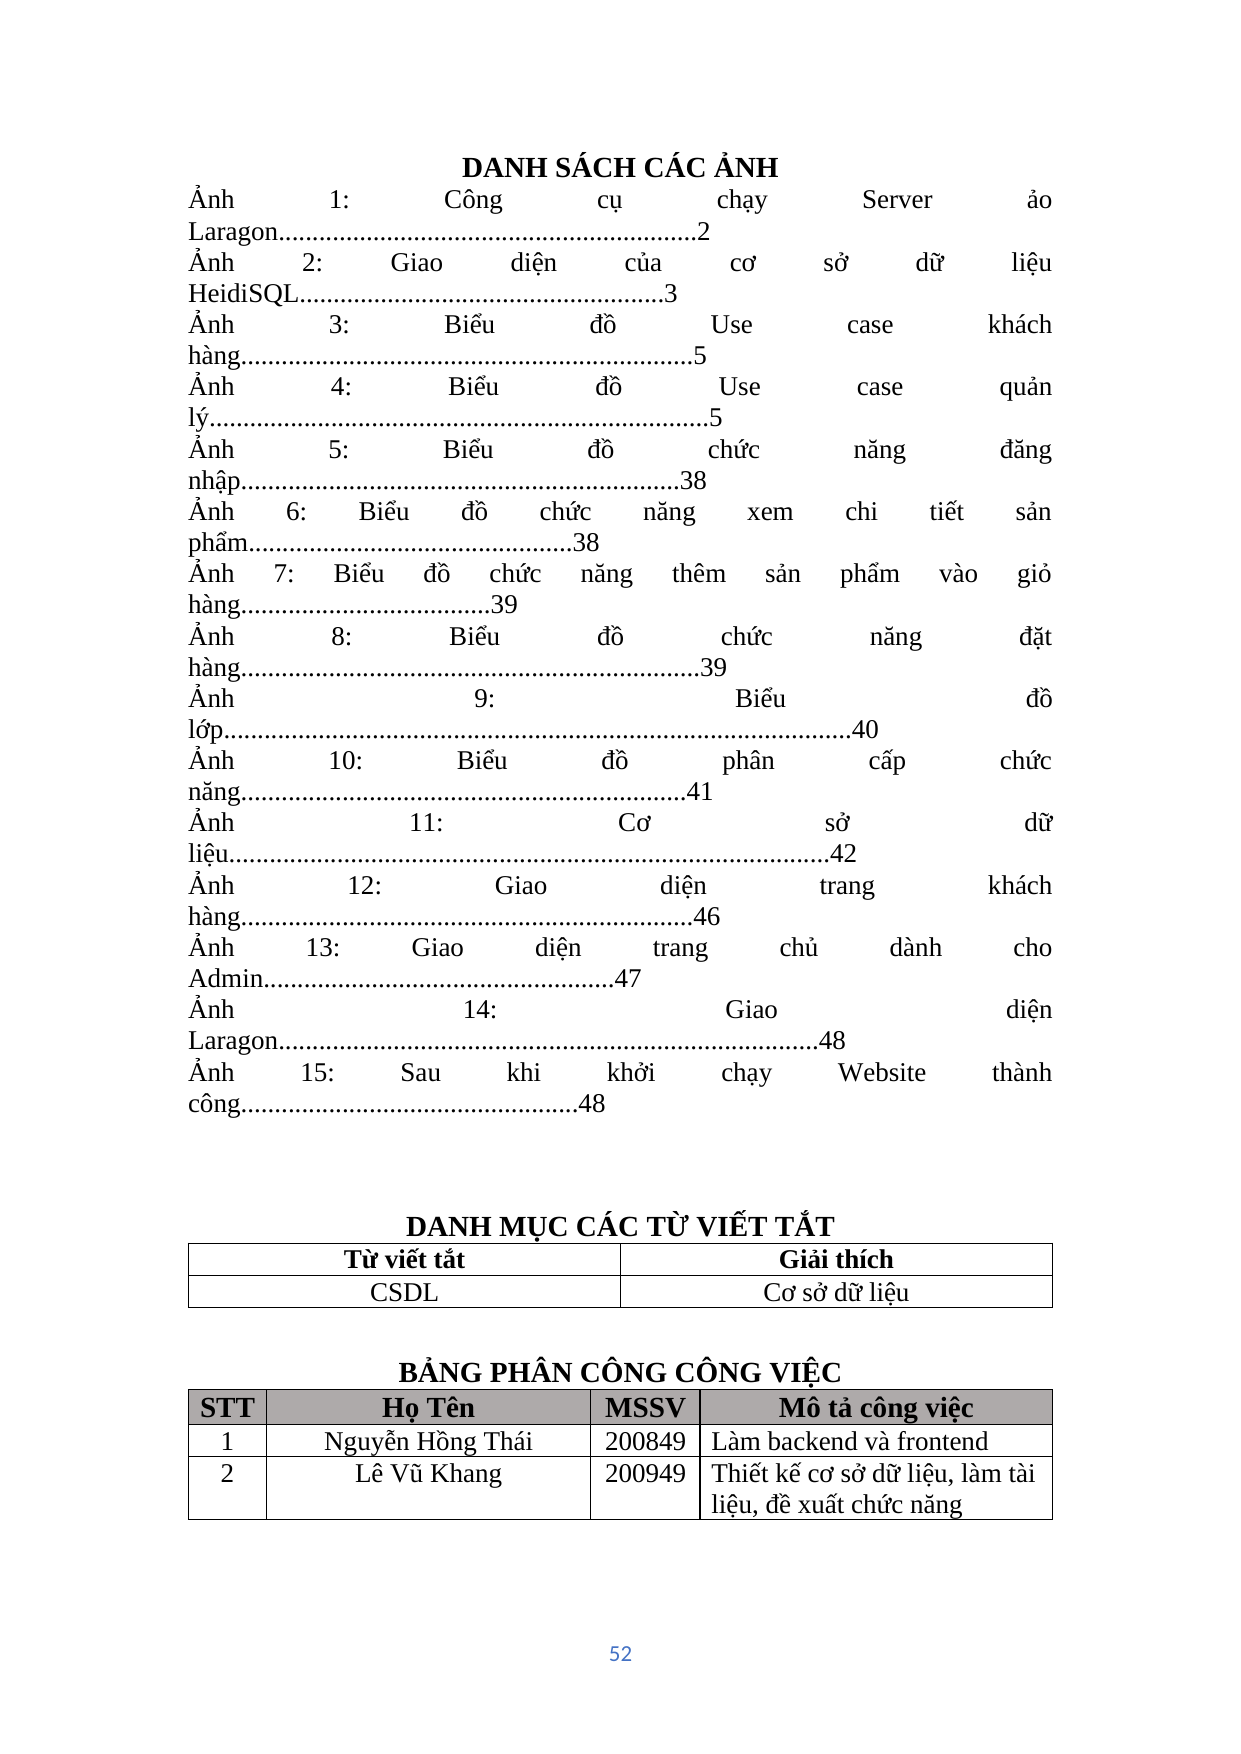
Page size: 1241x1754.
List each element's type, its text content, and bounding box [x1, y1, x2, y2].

table_header STT [189, 1390, 266, 1424]
table_cell CSDL [189, 1276, 620, 1307]
table_cell Thiết kế cơ sở dữ liệu, làm tài liệu, đề xuất chức năng [701, 1457, 1052, 1519]
table_cell 1 [189, 1425, 266, 1456]
text Ảnh 12: Giao diện trang khách hàng...................................................................46 [188, 869, 1053, 931]
text Ảnh 7: Biểu đồ chức năng thêm sản phẩm vào giỏ hàng.....................................39 [188, 557, 1053, 619]
table_cell 2 [189, 1457, 266, 1519]
text Ảnh 5: Biểu đồ chức năng đăng nhập.................................................................38 [188, 433, 1053, 495]
text BẢNG PHÂN CÔNG CÔNG VIỆC [188, 1356, 1053, 1389]
text Ảnh 14: Giao diện Laragon................................................................................48 [188, 993, 1053, 1056]
table_cell Làm backend và frontend [701, 1425, 1052, 1456]
text Ảnh 1: Công cụ chạy Server ảo Laragon..............................................................2 [188, 183, 1053, 246]
table_cell 200849 [591, 1425, 699, 1456]
text Ảnh 13: Giao diện trang chủ dành cho Admin....................................................47 [188, 931, 1053, 993]
text DANH MỤC CÁC TỪ VIẾT TẮT [188, 1209, 1053, 1242]
table_header MSSV [591, 1390, 699, 1424]
text Ảnh 2: Giao diện của cơ sở dữ liệu HeidiSQL......................................................3 [188, 246, 1053, 308]
table_cell 200949 [591, 1457, 699, 1519]
text Ảnh 15: Sau khi khởi chạy Website thành công..................................................48 [188, 1056, 1053, 1118]
text Ảnh 9: Biểu đồ lớp.............................................................................................40 [188, 682, 1053, 744]
table_header Họ Tên [267, 1390, 590, 1424]
table_cell Cơ sở dữ liệu [621, 1276, 1052, 1307]
table_header Mô tả công việc [701, 1390, 1052, 1424]
table_header Giải thích [621, 1244, 1052, 1275]
table_cell Lê Vũ Khang [267, 1457, 590, 1519]
text Ảnh 11: Cơ sở dữ liệu.........................................................................................42 [188, 806, 1053, 869]
text Ảnh 8: Biểu đồ chức năng đặt hàng....................................................................39 [188, 619, 1053, 682]
text Ảnh 3: Biểu đồ Use case khách hàng...................................................................5 [188, 308, 1053, 370]
text Ảnh 6: Biểu đồ chức năng xem chi tiết sản phẩm................................................38 [188, 495, 1053, 557]
table_cell Nguyễn Hồng Thái [267, 1425, 590, 1456]
table_header Từ viết tắt [189, 1244, 620, 1275]
text DANH SÁCH CÁC ẢNH [188, 150, 1053, 183]
text Ảnh 10: Biểu đồ phân cấp chức năng..................................................................41 [188, 744, 1053, 806]
text Ảnh 4: Biểu đồ Use case quản lý..........................................................................5 [188, 370, 1053, 433]
